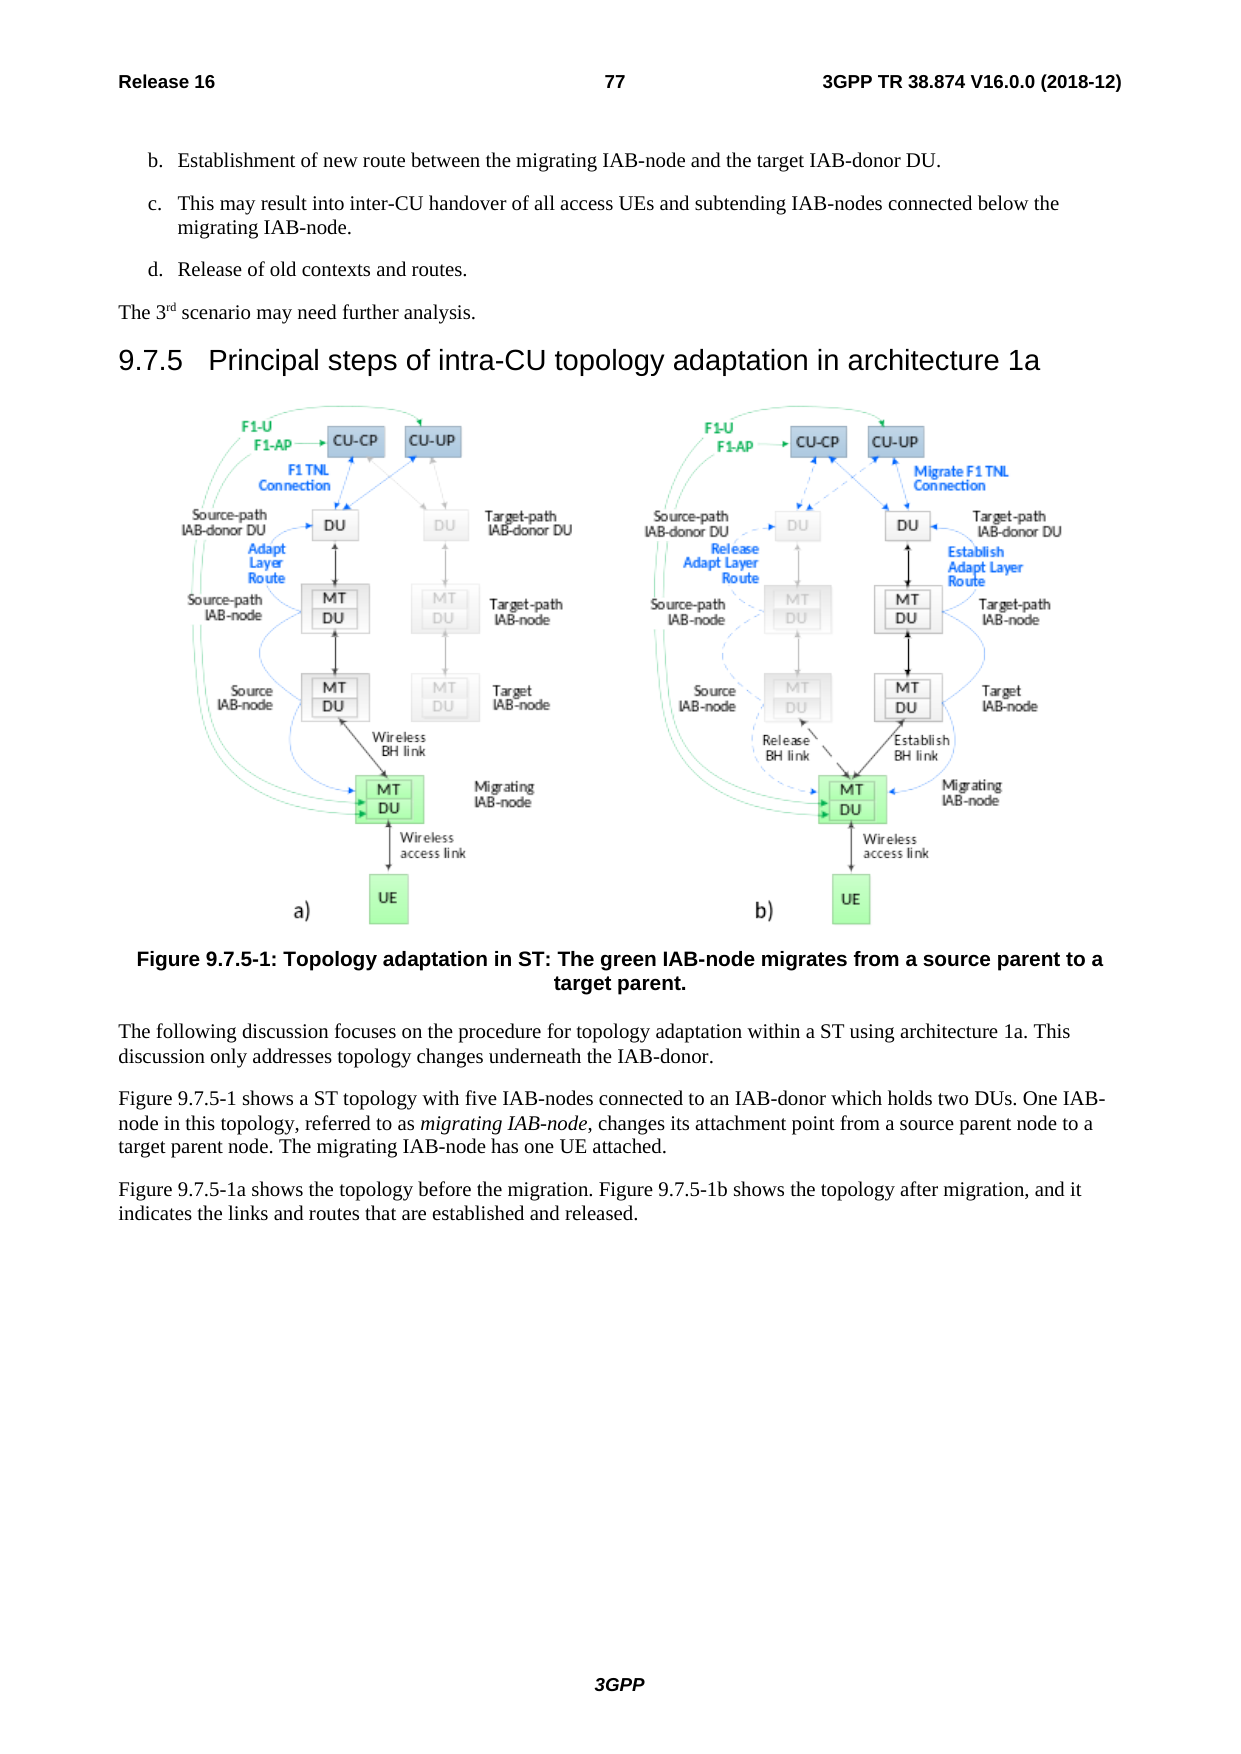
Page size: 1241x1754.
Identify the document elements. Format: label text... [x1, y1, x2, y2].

text c. This may result into inter-CU handover of all access UEs and subtending IAB-nodes connected below the migrating IAB-node. [148, 191, 1122, 239]
subtitle 9.7.5 Principal steps of intra-CU topology adaptation in architecture 1a [118, 343, 1122, 377]
text Figure 9.7.5-1 shows a ST topology with five IAB-nodes connected to an IAB-donor which holds two DUs. One IAB-node in this topology, referred to as migrating IAB-node, changes its attachment point from a source parent node to a target parent node. The migrating IAB-node has one UE attached. [118, 1086, 1122, 1158]
text d. Release of old contexts and routes. [148, 257, 1122, 281]
text The following discussion focuses on the procedure for topology adaptation within a ST using architecture 1a. This discussion only addresses topology changes underneath the IAB-donor. [118, 1019, 1122, 1068]
text Figure 9.7.5-1a shows the topology before the migration. Figure 9.7.5-1b shows the topology after migration, and it indicates the links and routes that are established and released. [118, 1177, 1122, 1225]
text Figure 9.7.5-1: Topology adaptation in ST: The green IAB-node migrates from a source parent to a target parent. [118, 947, 1122, 994]
text b. Establishment of new route between the migrating IAB-node and the target IAB-donor DU. [148, 148, 1122, 172]
text The 3rd scenario may need further analysis. [118, 300, 1122, 324]
